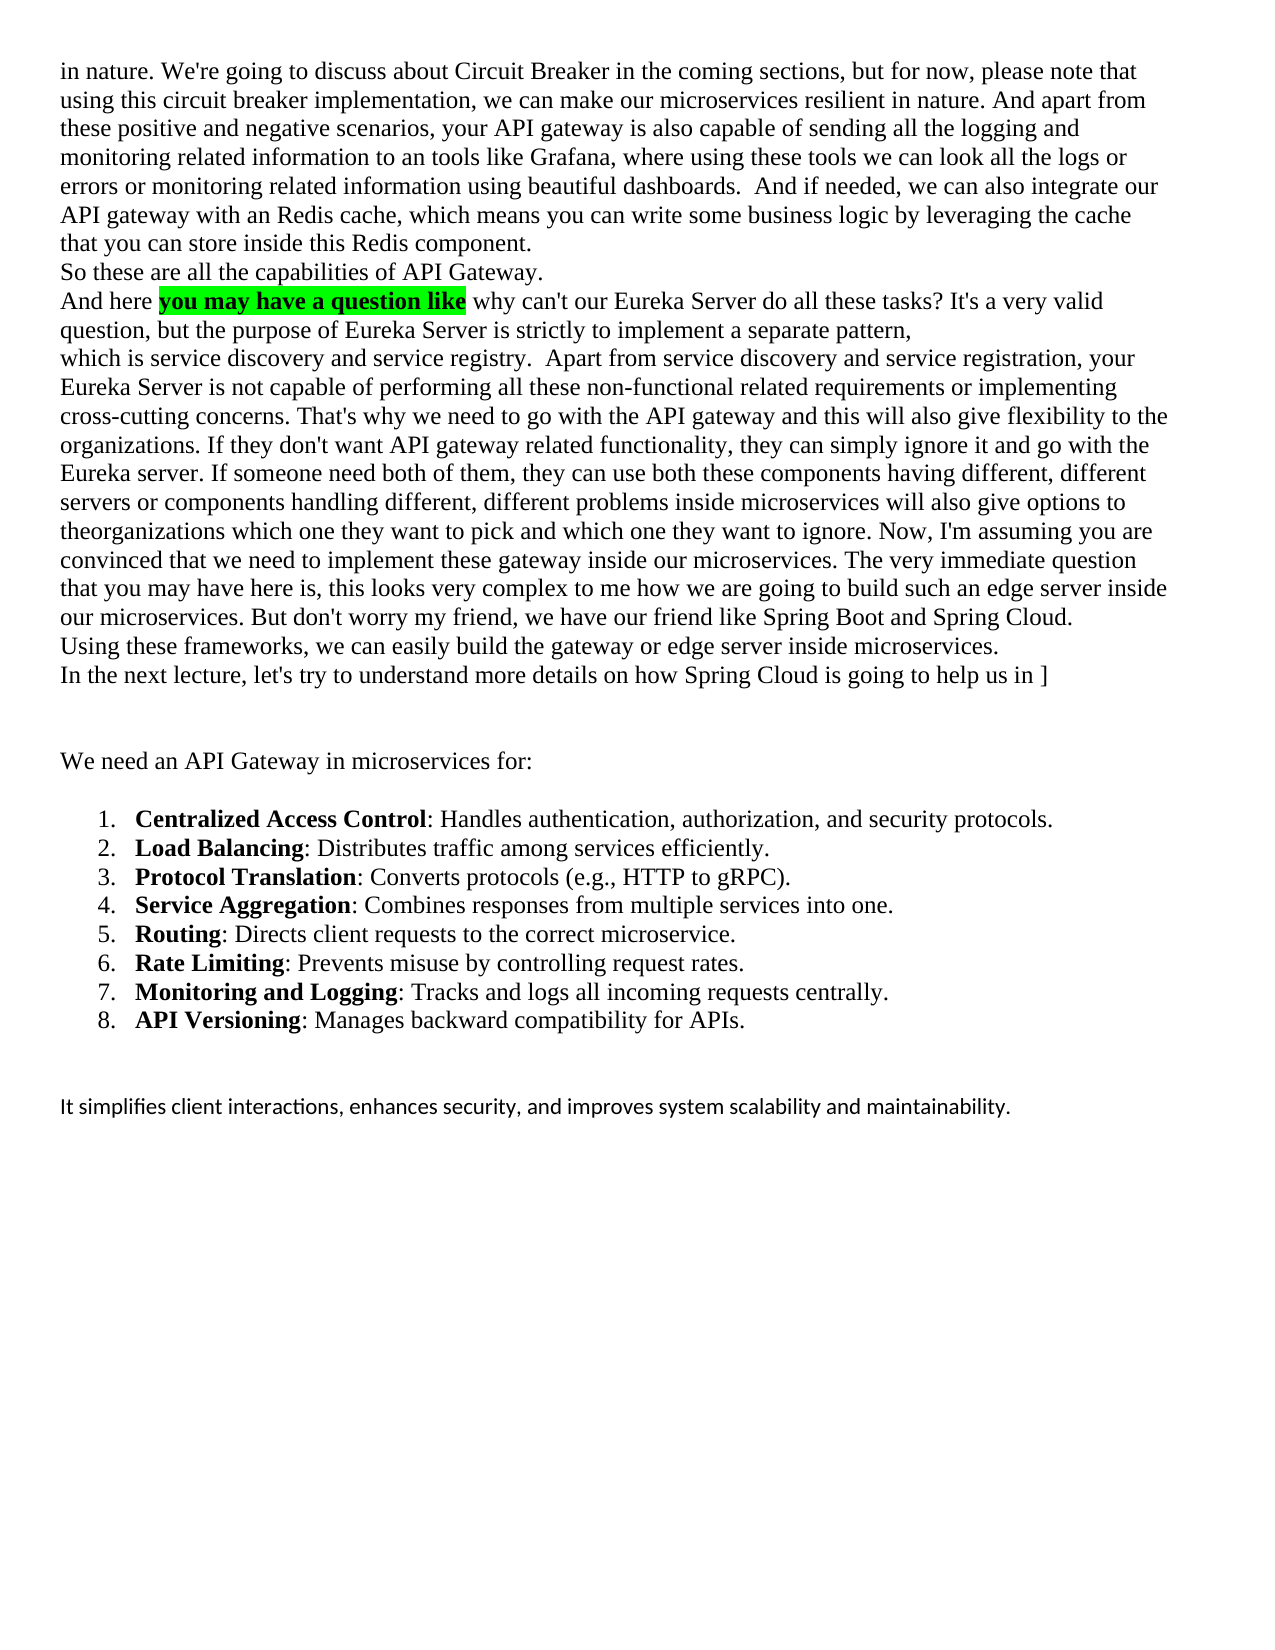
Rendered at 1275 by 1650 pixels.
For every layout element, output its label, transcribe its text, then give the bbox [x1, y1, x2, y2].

list Monitoring and Logging: Tracks and logs all incoming requests centrally. [97, 977, 1170, 1006]
text In the next lecture, let's try to understand more details on how Spring Cloud is going to help us in ] [60, 660, 1170, 688]
list Service Aggregation: Combines responses from multiple services into one. [97, 891, 1170, 919]
text It simplifies client interactions, enhances security, and improves system scalability and maintainability. [60, 1092, 1170, 1120]
list API Versioning: Manages backward compatibility for APIs. [97, 1006, 1170, 1034]
text So these are all the capabilities of API Gateway. [60, 257, 1170, 286]
text using this circuit breaker implementation, we can make our microservices resilient in nature. And apart from these positive and negative scenarios, your API gateway is also capable of sending all the logging and monitoring related information to an tools like Grafana, where using these tools we can look all the logs or errors or monitoring related information using beautiful dashboards. And if needed, we can also integrate our API gateway with an Redis cache, which means you can write some business logic by leveraging the cache that you can store inside this Redis component. [60, 85, 1170, 257]
text which is service discovery and service registry. Apart from service discovery and service registration, your Eureka Server is not capable of performing all these non-functional related requirements or implementing cross-cutting concerns. That's why we need to go with the API gateway and this will also give flexibility to the organizations. If they don't want API gateway related functionality, they can simply ignore it and go with the Eureka server. If someone need both of them, they can use both these components having different, different servers or components handling different, different problems inside microservices will also give options to theorganizations which one they want to pick and which one they want to ignore. Now, I'm assuming you are convinced that we need to implement these gateway inside our microservices. The very immediate question that you may have here is, this looks very complex to me how we are going to build such an edge server inside our microservices. But don't worry my friend, we have our friend like Spring Boot and Spring Cloud. [60, 343, 1170, 631]
text And here you may have a question like why can't our Eureka Server do all these tasks? It's a very valid question, but the purpose of Eureka Server is strictly to implement a separate pattern, [60, 286, 1170, 343]
list Protocol Translation: Converts protocols (e.g., HTTP to gRPC). [97, 862, 1170, 891]
list Routing: Directs client requests to the correct microservice. [97, 919, 1170, 948]
text We need an API Gateway in microservices for: [60, 746, 1170, 775]
list Rate Limiting: Prevents misuse by controlling request rates. [97, 948, 1170, 977]
text in nature. We're going to discuss about Circuit Breaker in the coming sections, but for now, please note that [60, 56, 1170, 85]
text Using these frameworks, we can easily build the gateway or edge server inside microservices. [60, 631, 1170, 660]
list Load Balancing: Distributes traffic among services efficiently. [97, 833, 1170, 862]
list Centralized Access Control: Handles authentication, authorization, and security protocols. [97, 804, 1170, 833]
